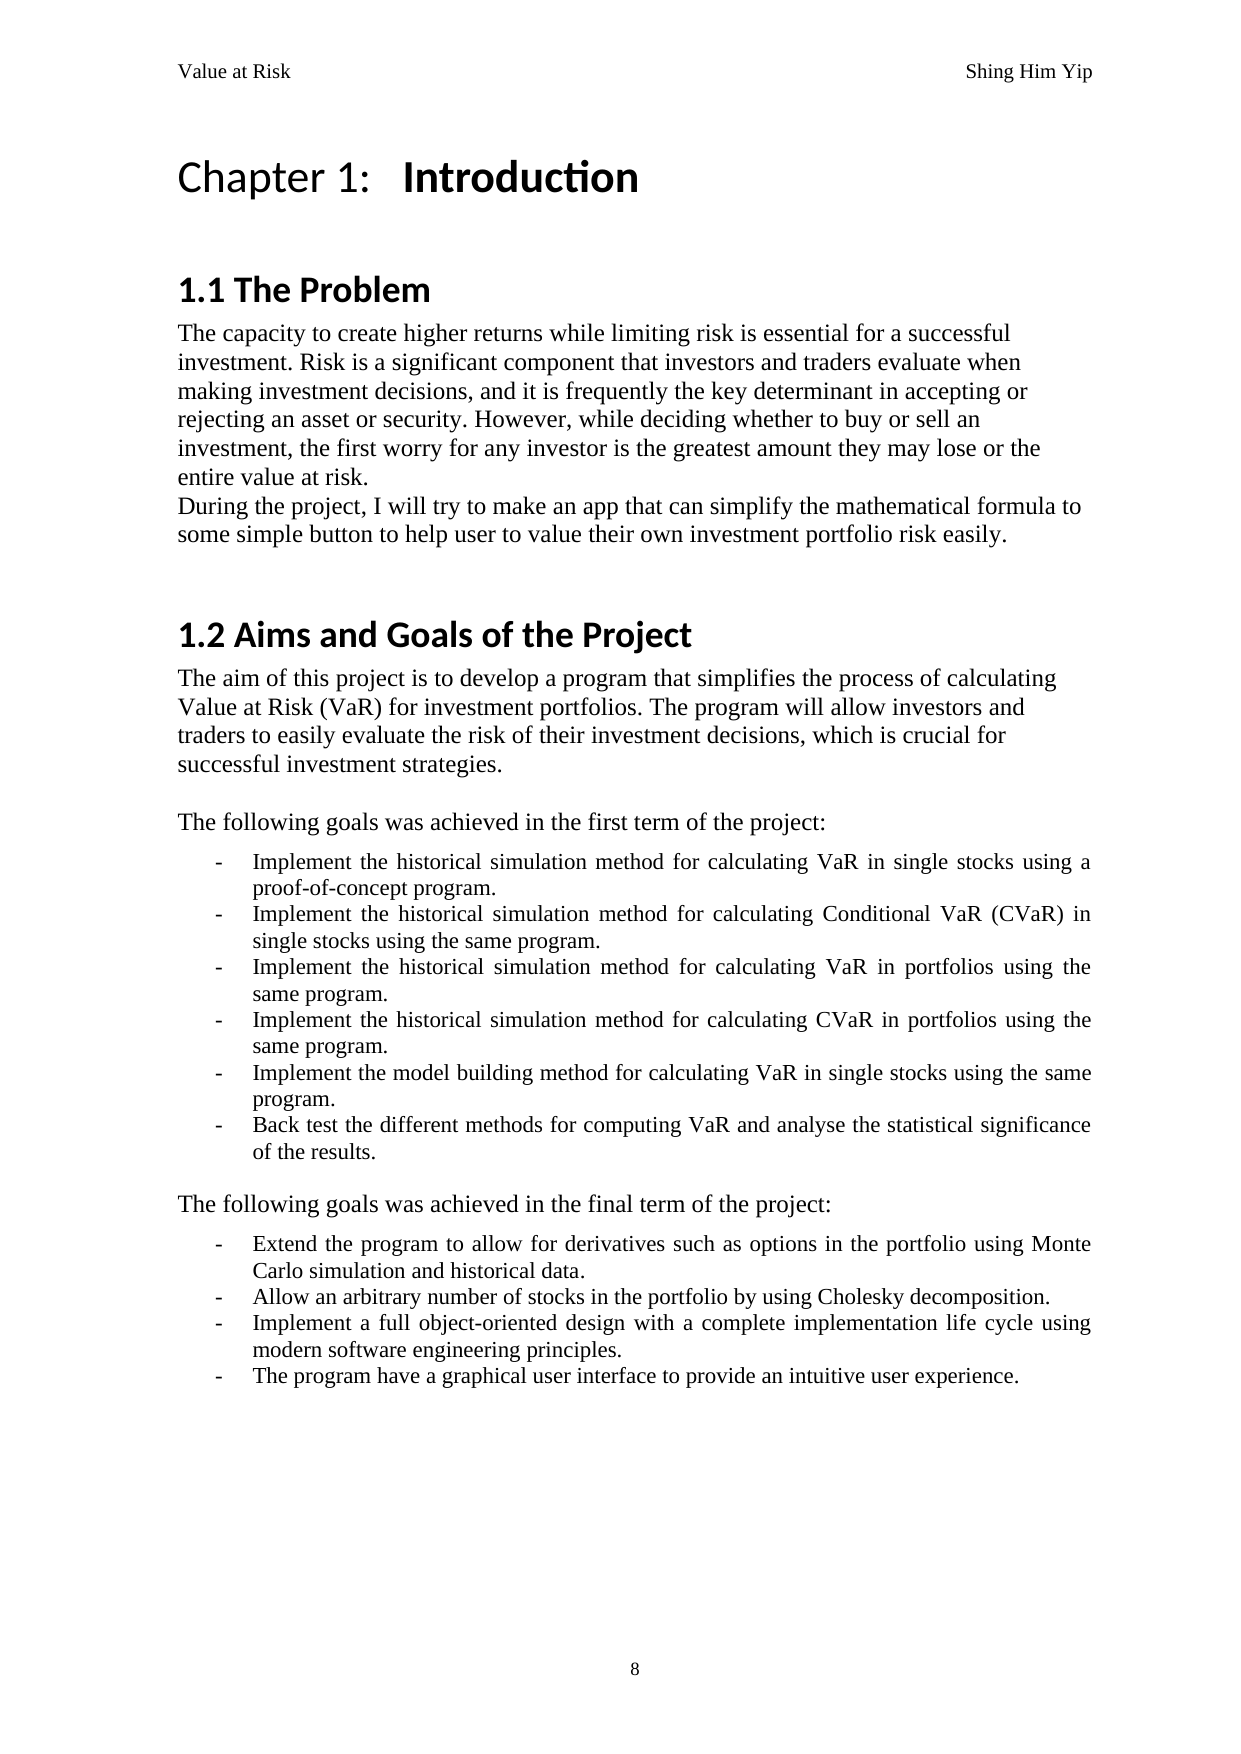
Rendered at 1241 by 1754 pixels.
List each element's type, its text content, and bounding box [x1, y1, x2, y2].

list Implement the historical simulation method for calculating CVaR in portfolios using the same program. [215, 1006, 1092, 1059]
list Implement the historical simulation method for calculating VaR in portfolios using the same program. [215, 953, 1092, 1006]
list Extend the program to allow for derivatives such as options in the portfolio using Monte Carlo simulation and historical data. [215, 1230, 1092, 1283]
list Allow an arbitrary number of stocks in the portfolio by using Cholesky decomposition. [215, 1283, 1092, 1309]
list The program have a graphical user interface to provide an intuitive user experience. [215, 1362, 1092, 1388]
subtitle Introduction [177, 148, 1092, 204]
text The following goals was achieved in the final term of the project: [177, 1189, 1092, 1218]
list Implement the historical simulation method for calculating Conditional VaR (CVaR) in single stocks using the same program. [215, 901, 1092, 953]
list Implement a full object-oriented design with a complete implementation life cycle using modern software engineering principles. [215, 1309, 1092, 1362]
list Implement the historical simulation method for calculating VaR in single stocks using a proof-of-concept program. [215, 848, 1092, 901]
text During the project, I will try to make an app that can simplify the mathematical formula to some simple button to help user to value their own investment portfolio risk easily. [177, 491, 1092, 548]
subtitle Aims and Goals of the Project [177, 611, 1092, 657]
text The following goals was achieved in the first term of the project: [177, 807, 1092, 835]
subtitle The Problem [177, 266, 1092, 312]
list Implement the model building method for calculating VaR in single stocks using the same program. [215, 1059, 1092, 1111]
text The capacity to create higher returns while limiting risk is essential for a successful investment. Risk is a significant component that investors and traders evaluate when making investment decisions, and it is frequently the key determinant in accepting or rejecting an asset or security. However, while deciding whether to buy or sell an investment, the first worry for any investor is the greatest amount they may lose or the entire value at risk. [177, 318, 1092, 491]
text The aim of this project is to develop a program that simplifies the process of calculating Value at Risk (VaR) for investment portfolios. The program will allow investors and traders to easily evaluate the risk of their investment decisions, which is crucial for successful investment strategies. [177, 663, 1092, 778]
list Back test the different methods for computing VaR and analyse the statistical significance of the results. [215, 1111, 1092, 1164]
